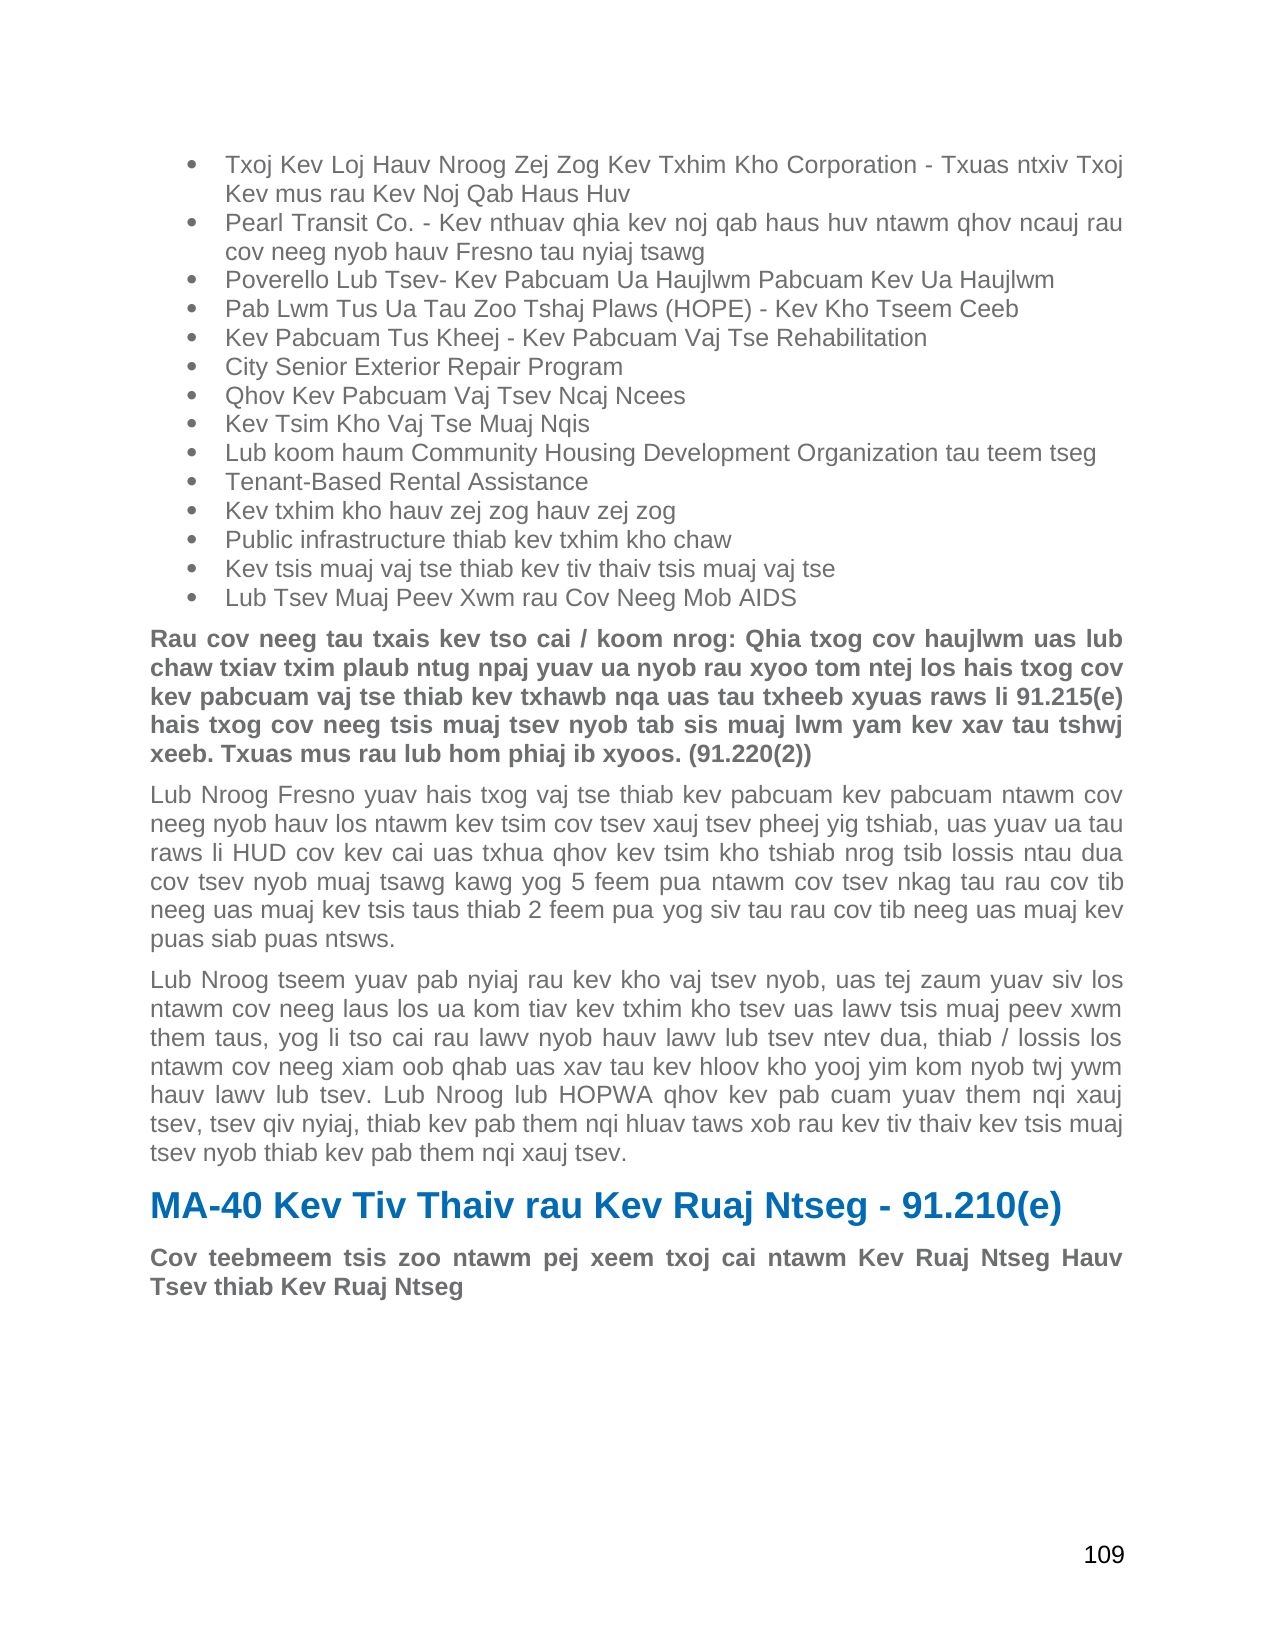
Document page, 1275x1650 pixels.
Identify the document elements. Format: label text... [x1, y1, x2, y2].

list Public infrastructure thiab kev txhim kho chaw [187, 525, 1125, 554]
list Kev txhim kho hauv zej zog hauv zej zog [187, 496, 1125, 525]
text Lub Nroog Fresno yuav hais txog vaj tse thiab kev pabcuam kev pabcuam ntawm cov neeg nyob hauv los ntawm kev tsim cov tsev xauj tsev pheej yig tshiab, uas yuav ua tau raws li HUD cov kev cai uas txhua qhov kev tsim kho tshiab nrog tsib lossis ntau dua cov tsev nyob muaj tsawg kawg yog 5 feem pua ​​​​ntawm cov tsev nkag tau rau cov tib neeg uas muaj kev tsis taus thiab 2 feem pua ​​​​yog siv tau rau cov tib neeg uas muaj kev puas siab puas ntsws. [150, 780, 1125, 953]
list City Senior Exterior Repair Program [187, 352, 1125, 381]
list Kev tsis muaj vaj tse thiab kev tiv thaiv tsis muaj vaj tse [187, 554, 1125, 583]
list Txoj Kev Loj Hauv Nroog Zej Zog Kev Txhim Kho Corporation - Txuas ntxiv Txoj Kev mus rau Kev Noj Qab Haus Huv [187, 150, 1125, 208]
list Pearl Transit Co. - Kev nthuav qhia kev noj qab haus huv ntawm qhov ncauj rau cov neeg nyob hauv Fresno tau nyiaj tsawg [187, 208, 1125, 265]
text Cov teebmeem tsis zoo ntawm pej xeem txoj cai ntawm Kev Ruaj Ntseg Hauv Tsev thiab Kev Ruaj Ntseg [150, 1243, 1125, 1300]
list Kev Pabcuam Tus Kheej - Kev Pabcuam Vaj Tse Rehabilitation [187, 323, 1125, 352]
list Kev Tsim Kho Vaj Tse Muaj Nqis [187, 409, 1125, 438]
list Tenant-Based Rental Assistance [187, 467, 1125, 496]
text MA-40 Kev Tiv Thaiv rau Kev Ruaj Ntseg - 91.210(e) [150, 1183, 1125, 1226]
text Rau cov neeg tau txais kev tso cai / koom nrog: Qhia txog cov haujlwm uas lub chaw txiav txim plaub ntug npaj yuav ua nyob rau xyoo tom ntej los hais txog cov kev pabcuam vaj tse thiab kev txhawb nqa uas tau txheeb xyuas raws li 91.215(e) hais txog cov neeg tsis muaj tsev nyob tab sis muaj lwm yam kev xav tau tshwj xeeb. Txuas mus rau lub hom phiaj ib xyoos. (91.220(2)) [150, 624, 1125, 768]
text Lub Nroog tseem yuav pab nyiaj rau kev kho vaj tsev nyob, uas tej zaum yuav siv los ntawm cov neeg laus los ua kom tiav kev txhim kho tsev uas lawv tsis muaj peev xwm them taus, yog li tso cai rau lawv nyob hauv lawv lub tsev ntev dua, thiab / lossis los ntawm cov neeg xiam oob qhab uas xav tau kev hloov kho yooj yim kom nyob twj ywm hauv lawv lub tsev. Lub Nroog lub HOPWA qhov kev pab cuam yuav them nqi xauj tsev, tsev qiv nyiaj, thiab kev pab them nqi hluav taws xob rau kev tiv thaiv kev tsis muaj tsev nyob thiab kev pab them nqi xauj tsev. [150, 965, 1125, 1166]
list Poverello Lub Tsev- Kev Pabcuam Ua Haujlwm Pabcuam Kev Ua Haujlwm [187, 265, 1125, 294]
list Qhov Kev Pabcuam Vaj Tsev Ncaj Ncees [187, 381, 1125, 409]
list Lub Tsev Muaj Peev Xwm rau Cov Neeg Mob AIDS [187, 583, 1125, 611]
list Lub koom haum Community Housing Development Organization tau teem tseg [187, 438, 1125, 467]
list Pab Lwm Tus Ua Tau Zoo Tshaj Plaws (HOPE) - Kev Kho Tseem Ceeb [187, 294, 1125, 323]
